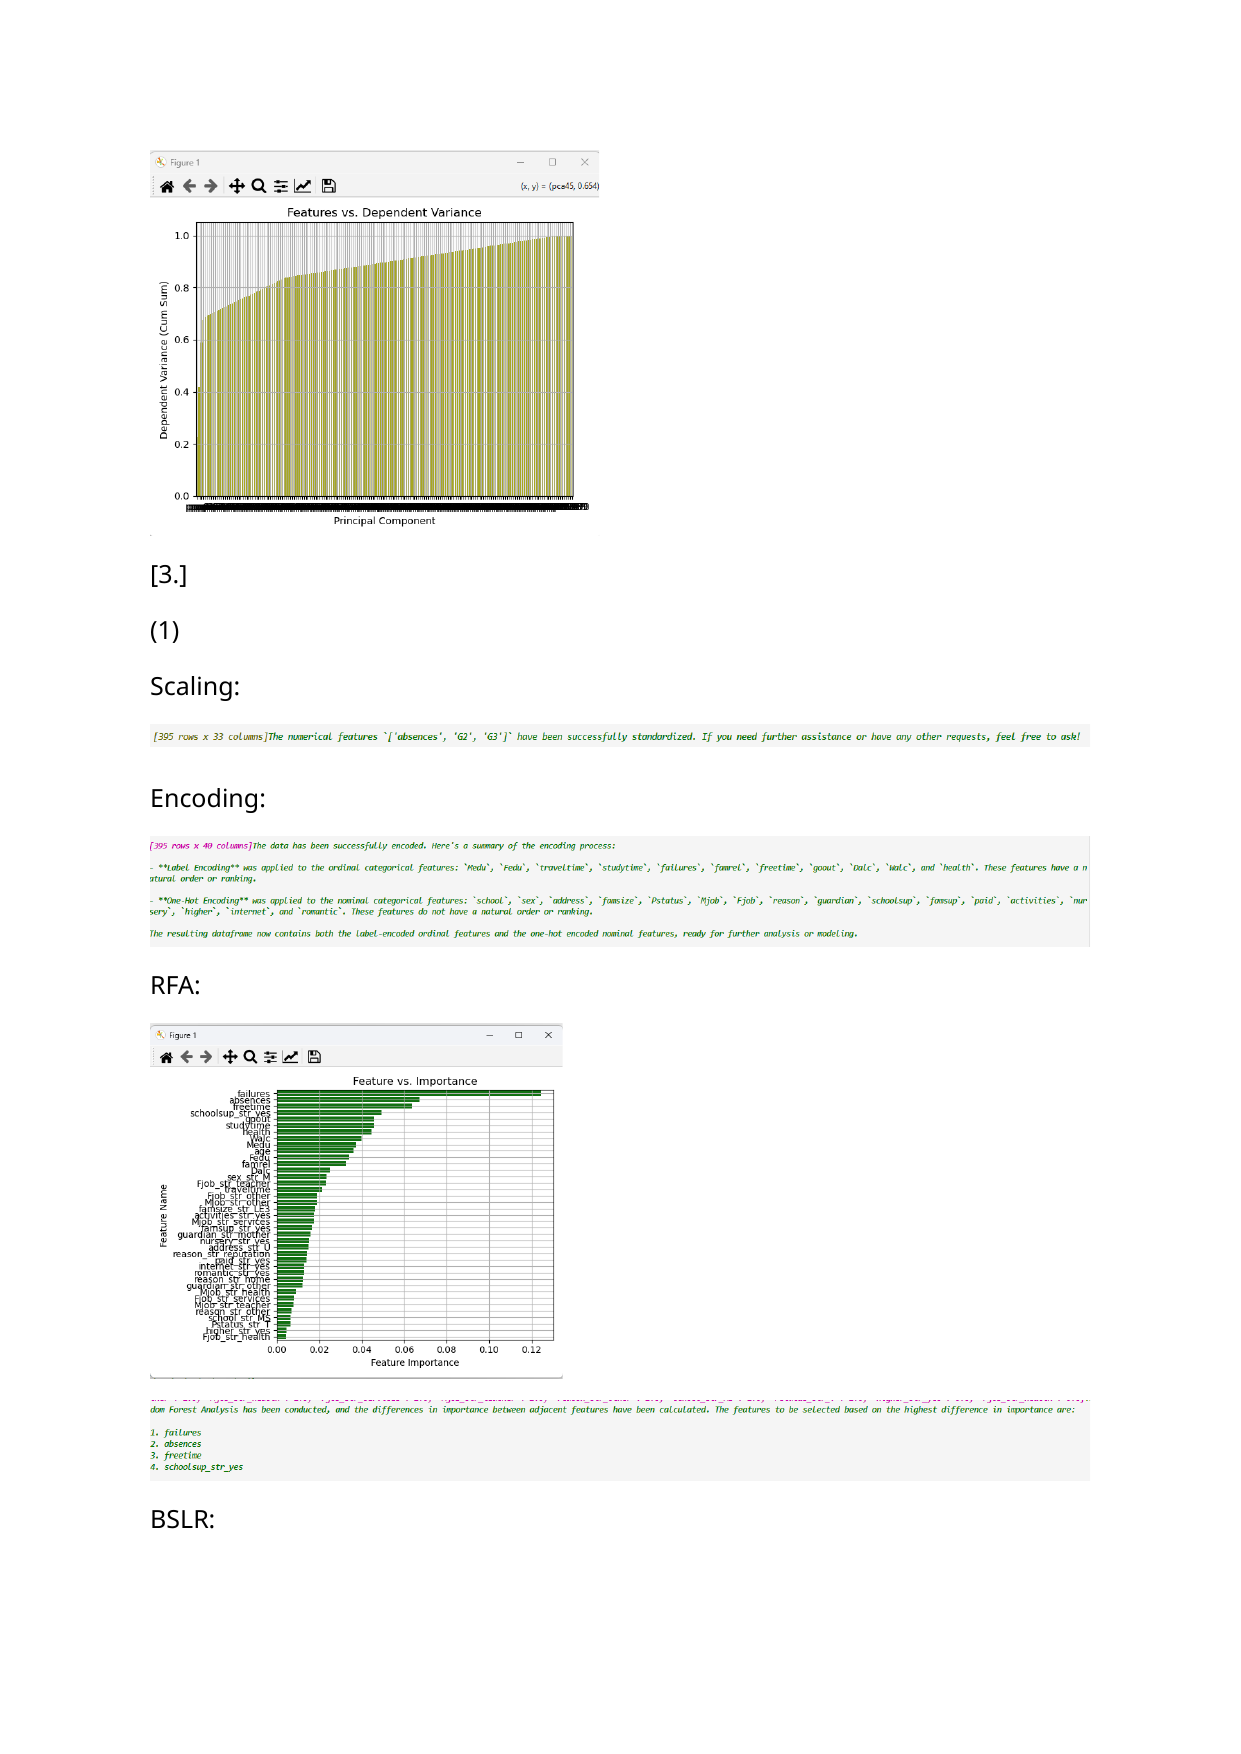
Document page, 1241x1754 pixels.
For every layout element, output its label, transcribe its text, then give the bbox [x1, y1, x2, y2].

text [3.] [150, 557, 1090, 591]
picture [150, 150, 600, 536]
text BSLR: [150, 1502, 1090, 1536]
picture [150, 724, 1091, 747]
text Encoding: [150, 780, 1090, 814]
text RFA: [150, 968, 1090, 1002]
picture [150, 1023, 563, 1379]
picture [150, 836, 1091, 947]
text Scaling: [150, 669, 1090, 703]
text (1) [150, 613, 1090, 647]
picture [150, 1400, 1091, 1481]
